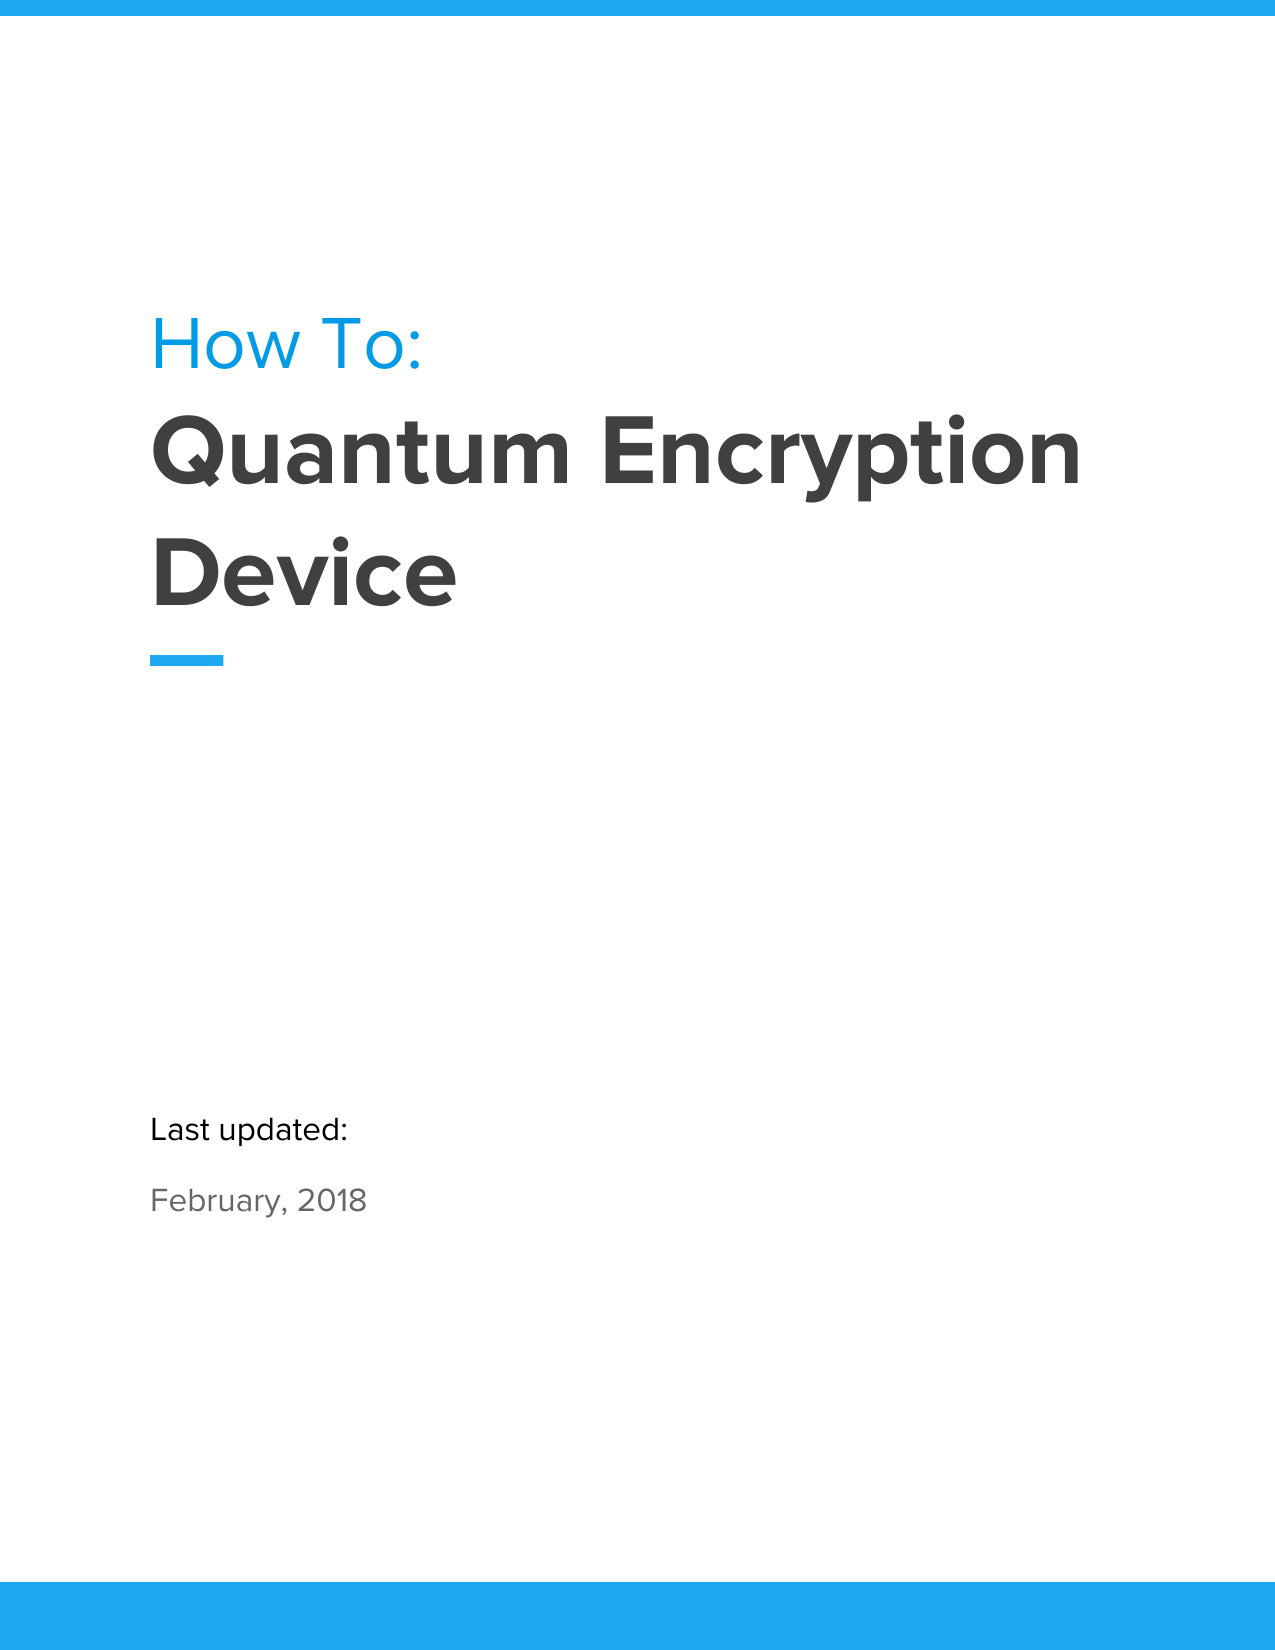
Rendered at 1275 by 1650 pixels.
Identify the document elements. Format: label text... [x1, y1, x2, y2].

text February, 2018 [150, 1181, 1125, 1222]
picture [0, 0, 1275, 16]
picture [150, 655, 224, 666]
title How To: Quantum Encryption Device [150, 300, 1125, 635]
picture [0, 1582, 1275, 1650]
text Last updated: [150, 1059, 1125, 1150]
